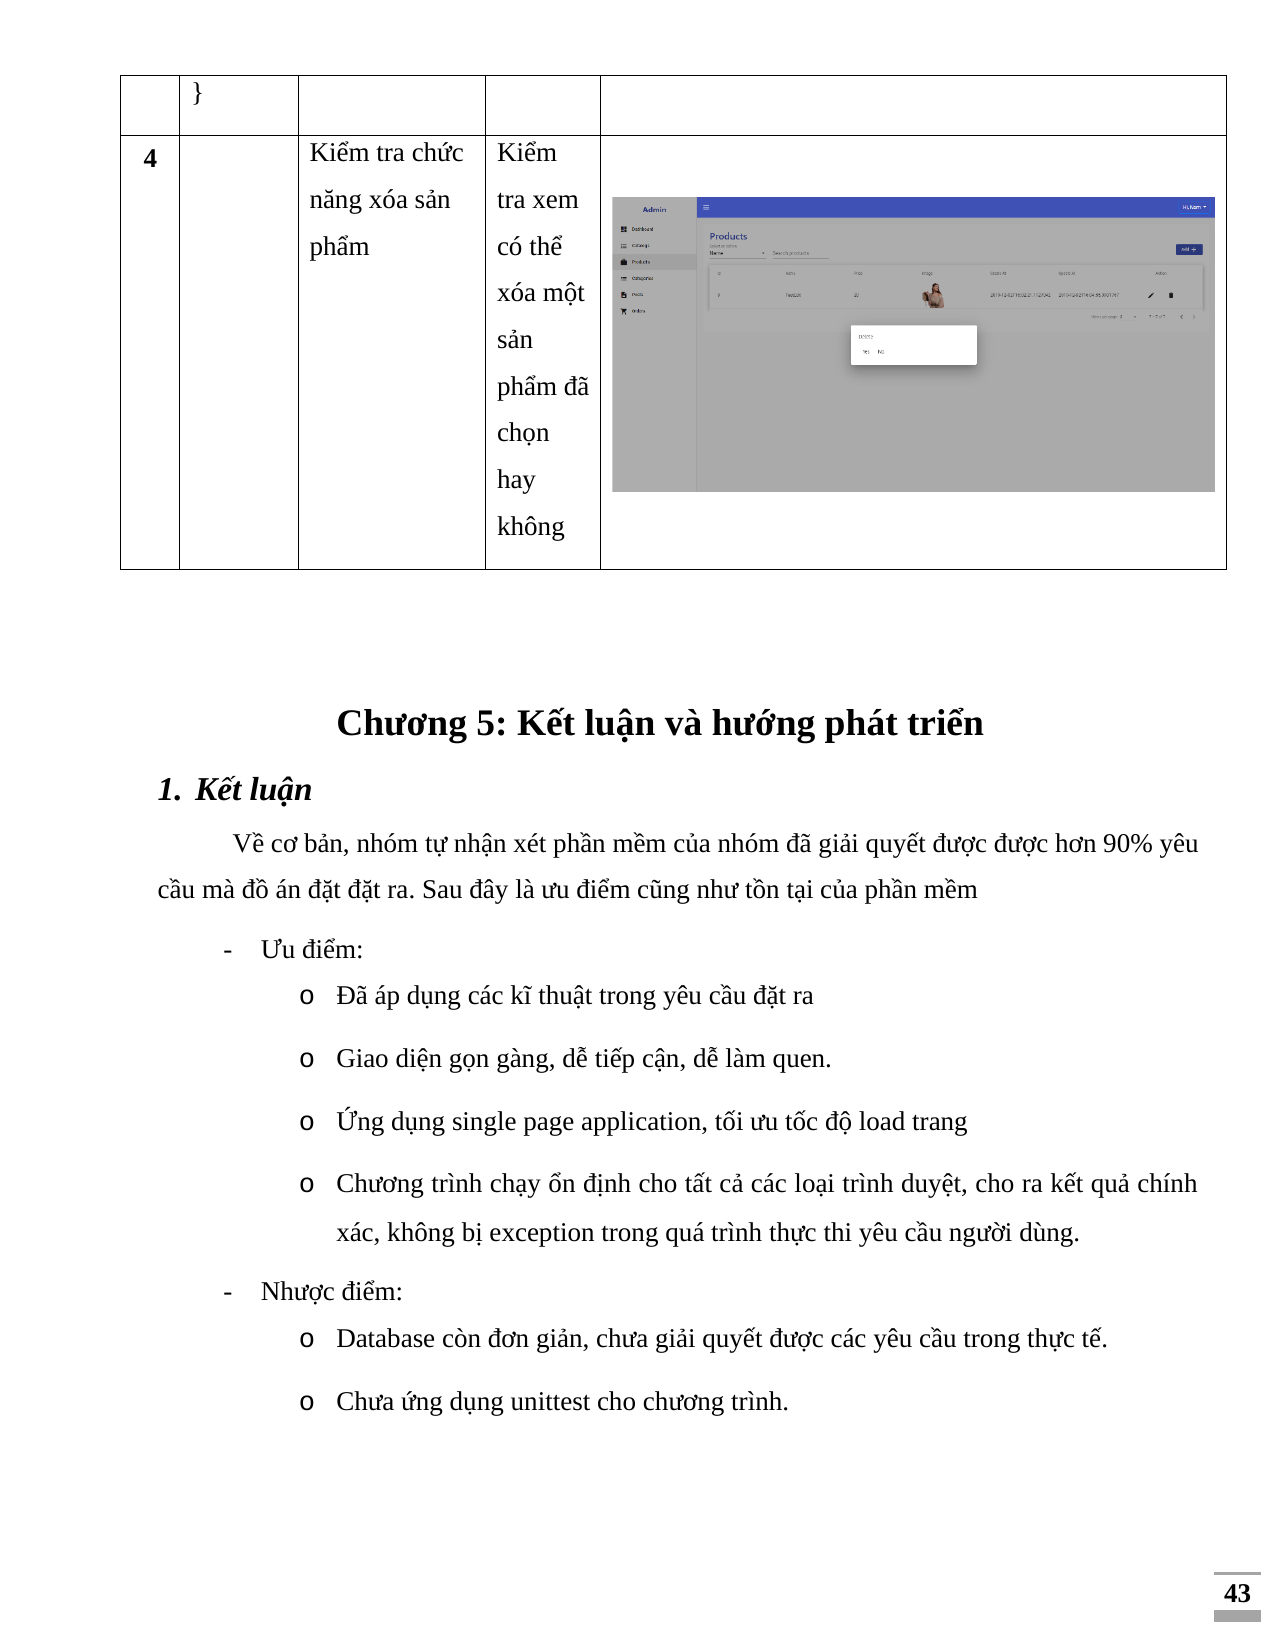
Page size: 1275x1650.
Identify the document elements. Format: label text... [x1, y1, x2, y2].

table_cell Kiểm tra xem có thể xóa một sản phẩm đã chọn hay không [486, 136, 600, 569]
list Chưa ứng dụng unittest cho chương trình. [298, 1385, 1200, 1418]
table_cell 4 [121, 136, 179, 569]
list Ưu điểm: [223, 933, 1200, 964]
table_cell Kiểm tra chức năng xóa sản phẩm [299, 136, 485, 569]
list Nhược điểm: [223, 1275, 1200, 1307]
list Chương trình chạy ổn định cho tất cả các loại trình duyệt, cho ra kết quả chính xác, không bị exception trong quá trình thực thi yêu cầu người dùng. [298, 1167, 1200, 1247]
list Đã áp dụng các kĩ thuật trong yêu cầu đặt ra [298, 979, 1200, 1013]
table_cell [299, 76, 485, 135]
list Giao diện gọn gàng, dễ tiếp cận, dễ làm quen. [298, 1042, 1200, 1076]
list Database còn đơn giản, chưa giải quyết được các yêu cầu trong thực tế. [298, 1322, 1200, 1356]
subtitle Chương 5: Kết luận và hướng phát triển [120, 701, 1200, 744]
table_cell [486, 76, 600, 135]
subtitle Kết luận [157, 769, 1200, 808]
table_cell [601, 76, 1226, 135]
table_cell [180, 136, 298, 569]
picture [612, 197, 1215, 492]
table_cell [601, 136, 1226, 569]
text Về cơ bản, nhóm tự nhận xét phần mềm của nhóm đã giải quyết được được hơn 90% yêu cầu mà đồ án đặt đặt ra. Sau đây là ưu điểm cũng như tồn tại của phần mềm [157, 827, 1200, 905]
table_cell 3 [121, 76, 179, 135]
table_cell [180, 76, 298, 135]
list Ứng dụng single page application, tối ưu tốc độ load trang [298, 1105, 1200, 1138]
